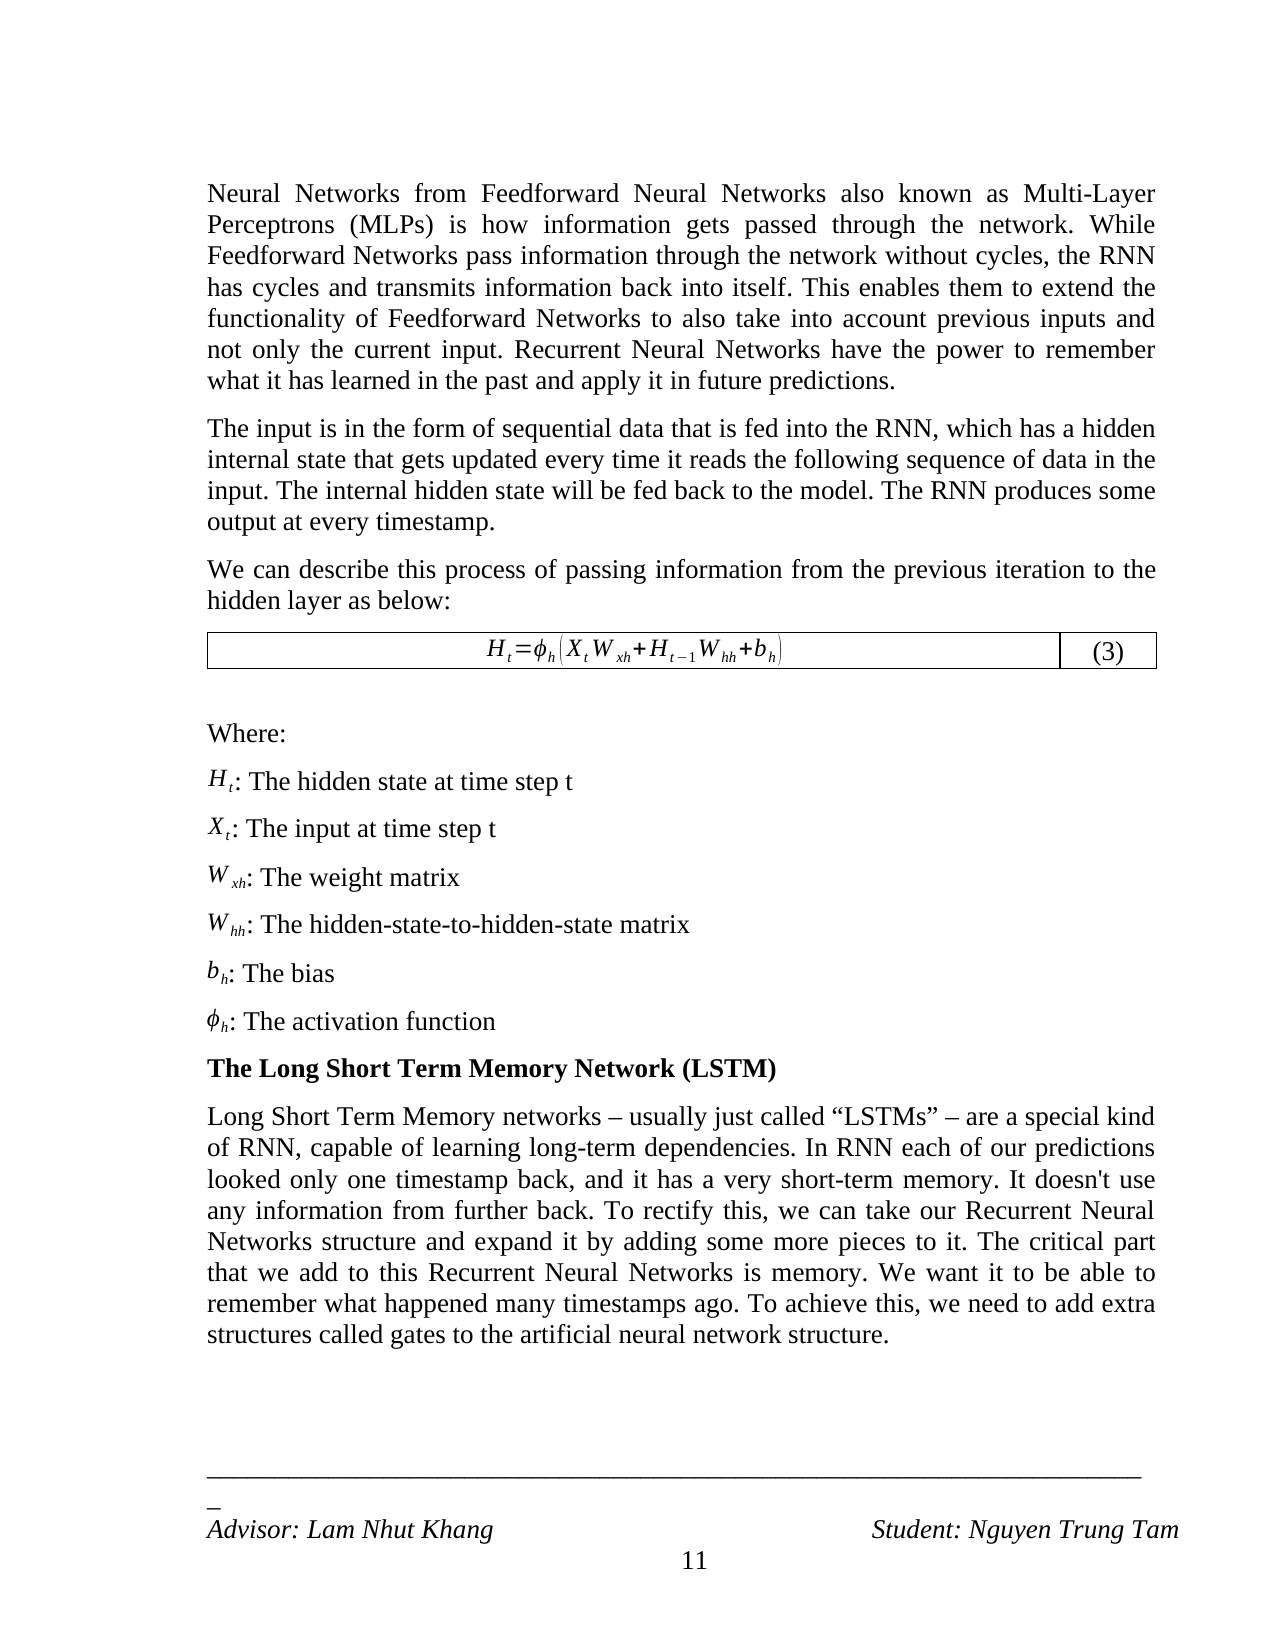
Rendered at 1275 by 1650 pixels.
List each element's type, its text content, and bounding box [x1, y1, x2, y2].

text : The input at time step t [207, 812, 1157, 844]
text : The hidden state at time step t [207, 764, 1157, 796]
table_header [208, 633, 1059, 668]
table_header (3) [1061, 633, 1156, 668]
text : The activation function [207, 1004, 1157, 1036]
text We can describe this process of passing information from the previous iteration to the hidden layer as below: [207, 553, 1157, 615]
text The input is in the form of sequential data that is fed into the RNN, which has a hidden internal state that gets updated every time it reads the following sequence of data in the input. The internal hidden state will be fed back to the model. The RNN produces some output at every timestamp. [207, 412, 1157, 536]
text Where: [207, 717, 1157, 748]
text : The hidden-state-to-hidden-state matrix [207, 908, 1157, 940]
text The Long Short Term Memory Network (LSTM) [207, 1053, 1157, 1084]
text : The weight matrix [207, 861, 1157, 892]
text : The bias [207, 957, 1157, 988]
text Long Short Term Memory networks – usually just called “LSTMs” – are a special kind of RNN, capable of learning long-term dependencies. In RNN each of our predictions looked only one timestamp back, and it has a very short-term memory. It doesn't use any information from further back. To rectify this, we can take our Recurrent Neural Networks structure and expand it by adding some more pieces to it. The critical part that we add to this Recurrent Neural Networks is memory. We want it to be able to remember what happened many timestamps ago. To achieve this, we need to add extra structures called gates to the artificial neural network structure. [207, 1100, 1157, 1349]
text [207, 177, 1157, 395]
